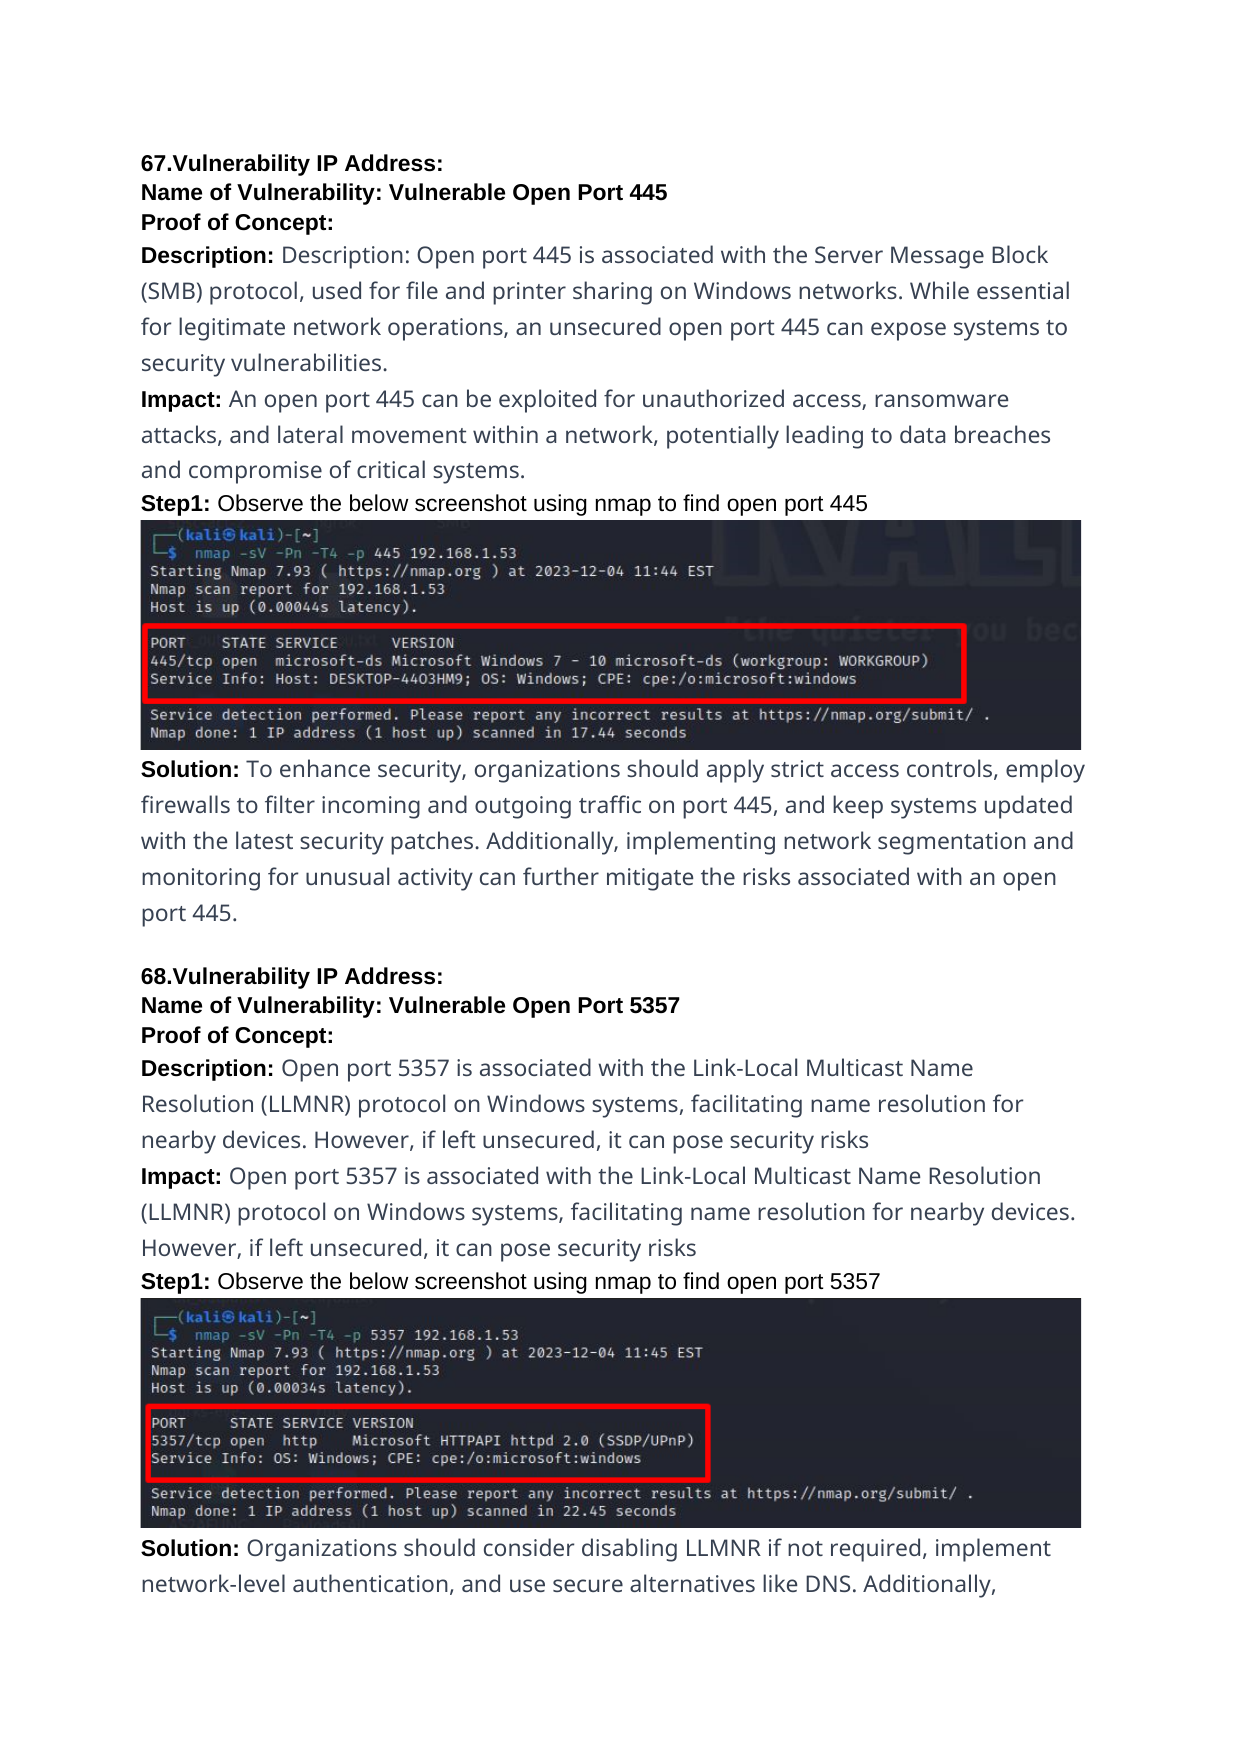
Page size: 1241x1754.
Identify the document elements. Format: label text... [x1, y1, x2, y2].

list Description: Open port 5357 is associated with the Link-Local Multicast Name Resolution (LLMNR) protocol on Windows systems, facilitating name resolution for nearby devices. However, if left unsecured, it can pose security risks [141, 1052, 1090, 1155]
picture [140, 1298, 1082, 1528]
picture [140, 520, 1082, 750]
list 68.Vulnerability IP Address: [141, 963, 1090, 990]
list Description: Description: Open port 445 is associated with the Server Message Block (SMB) protocol, used for file and printer sharing on Windows networks. While essential for legitimate network operations, an unsecured open port 445 can expose systems to security vulnerabilities. [141, 239, 1090, 378]
list Impact: An open port 445 can be exploited for unauthorized access, ransomware attacks, and lateral movement within a network, potentially leading to data breaches and compromise of critical systems. [141, 383, 1090, 486]
list Proof of Concept: [141, 1022, 1090, 1048]
list Solution: To enhance security, organizations should apply strict access controls, employ firewalls to filter incoming and outgoing traffic on port 445, and keep systems updated with the latest security patches. Additionally, implementing network segmentation and monitoring for unusual activity can further mitigate the risks associated with an open port 445. [141, 753, 1090, 928]
list Impact: Open port 5357 is associated with the Link-Local Multicast Name Resolution (LLMNR) protocol on Windows systems, facilitating name resolution for nearby devices. However, if left unsecured, it can pose security risks [141, 1160, 1090, 1263]
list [141, 1532, 1090, 1599]
list Name of Vulnerability: Vulnerable Open Port 445 [141, 178, 1090, 205]
list Proof of Concept: [141, 209, 1090, 235]
list Step1: Observe the below screenshot using nmap to find open port 5357 [141, 1268, 1090, 1294]
list Name of Vulnerability: Vulnerable Open Port 5357 [141, 992, 1090, 1018]
list Step1: Observe the below screenshot using nmap to find open port 445 [141, 490, 1090, 517]
list 67.Vulnerability IP Address: [141, 150, 1090, 176]
